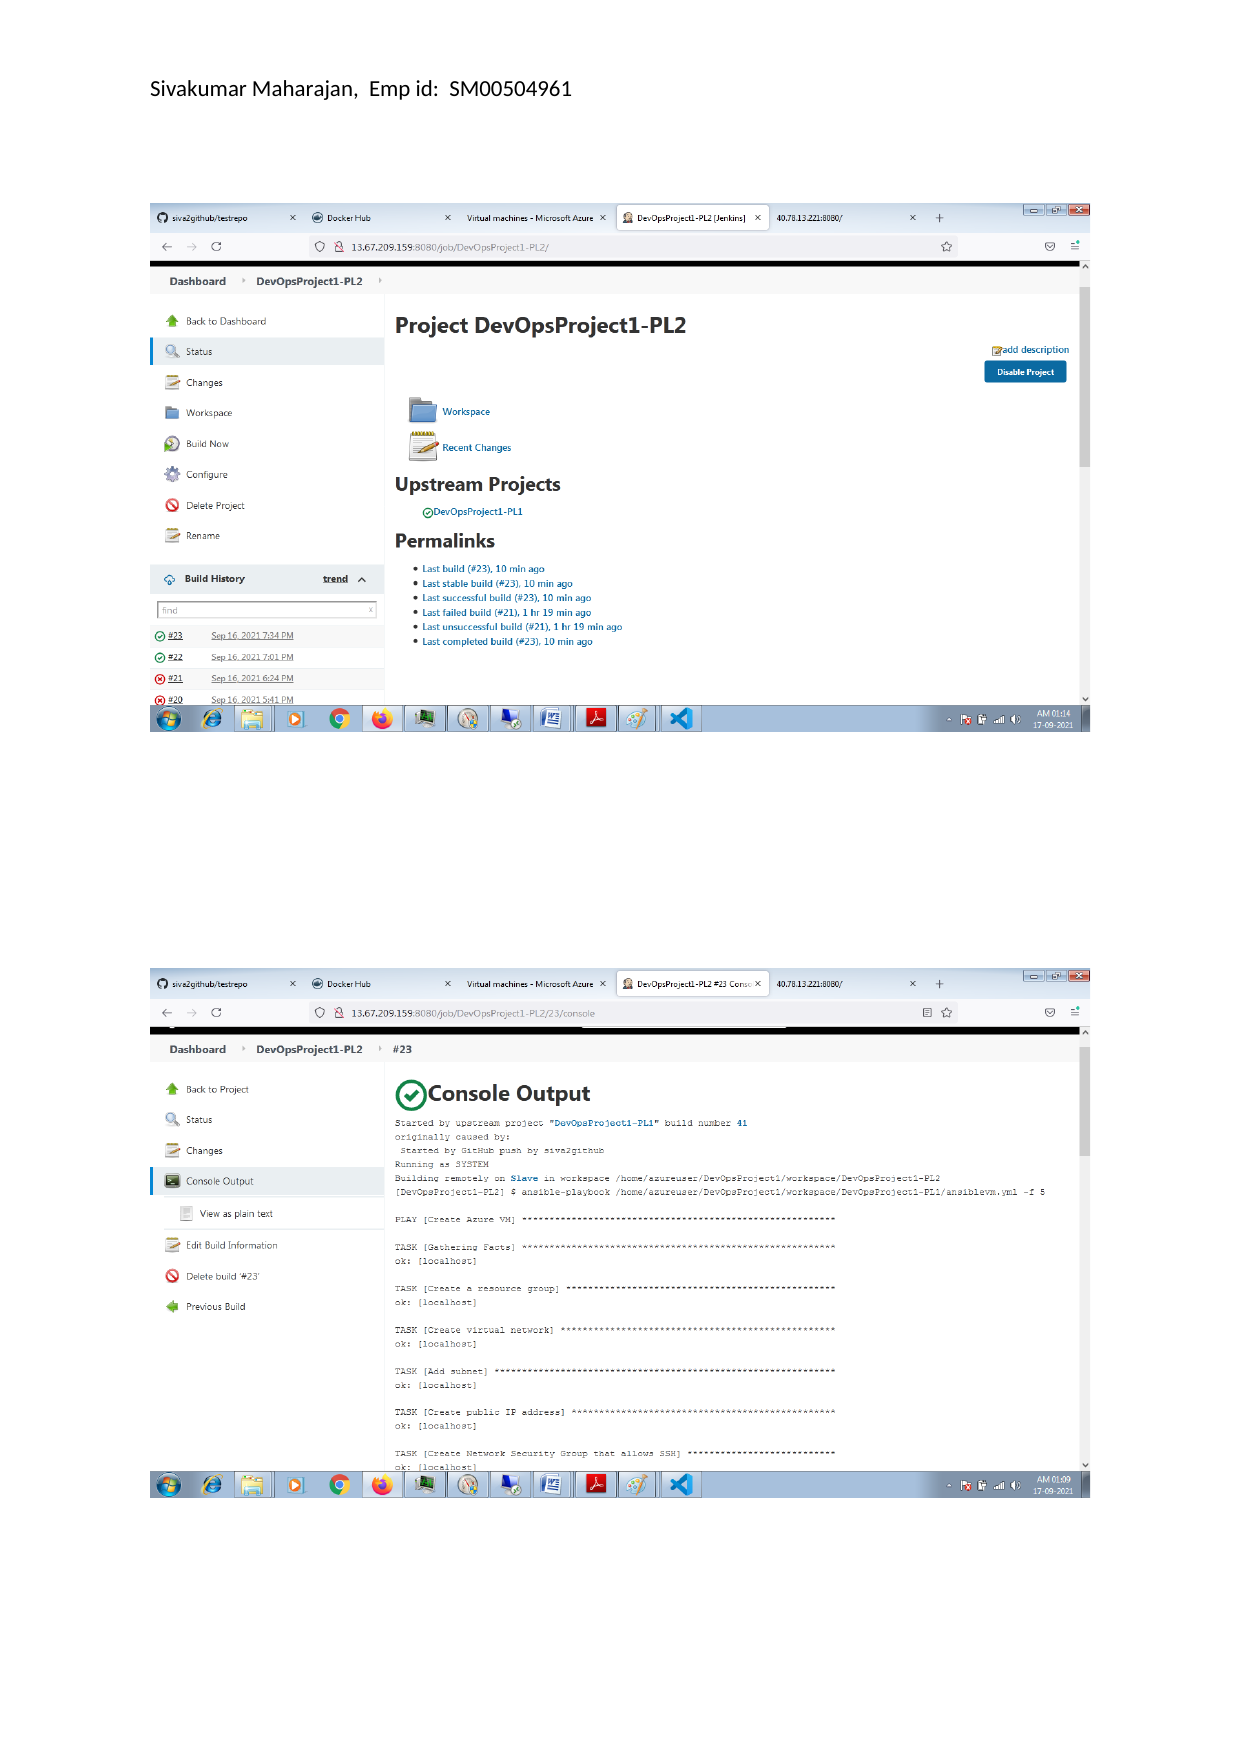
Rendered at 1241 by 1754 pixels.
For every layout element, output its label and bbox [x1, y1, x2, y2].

picture [150, 203, 1091, 732]
picture [150, 968, 1091, 1498]
